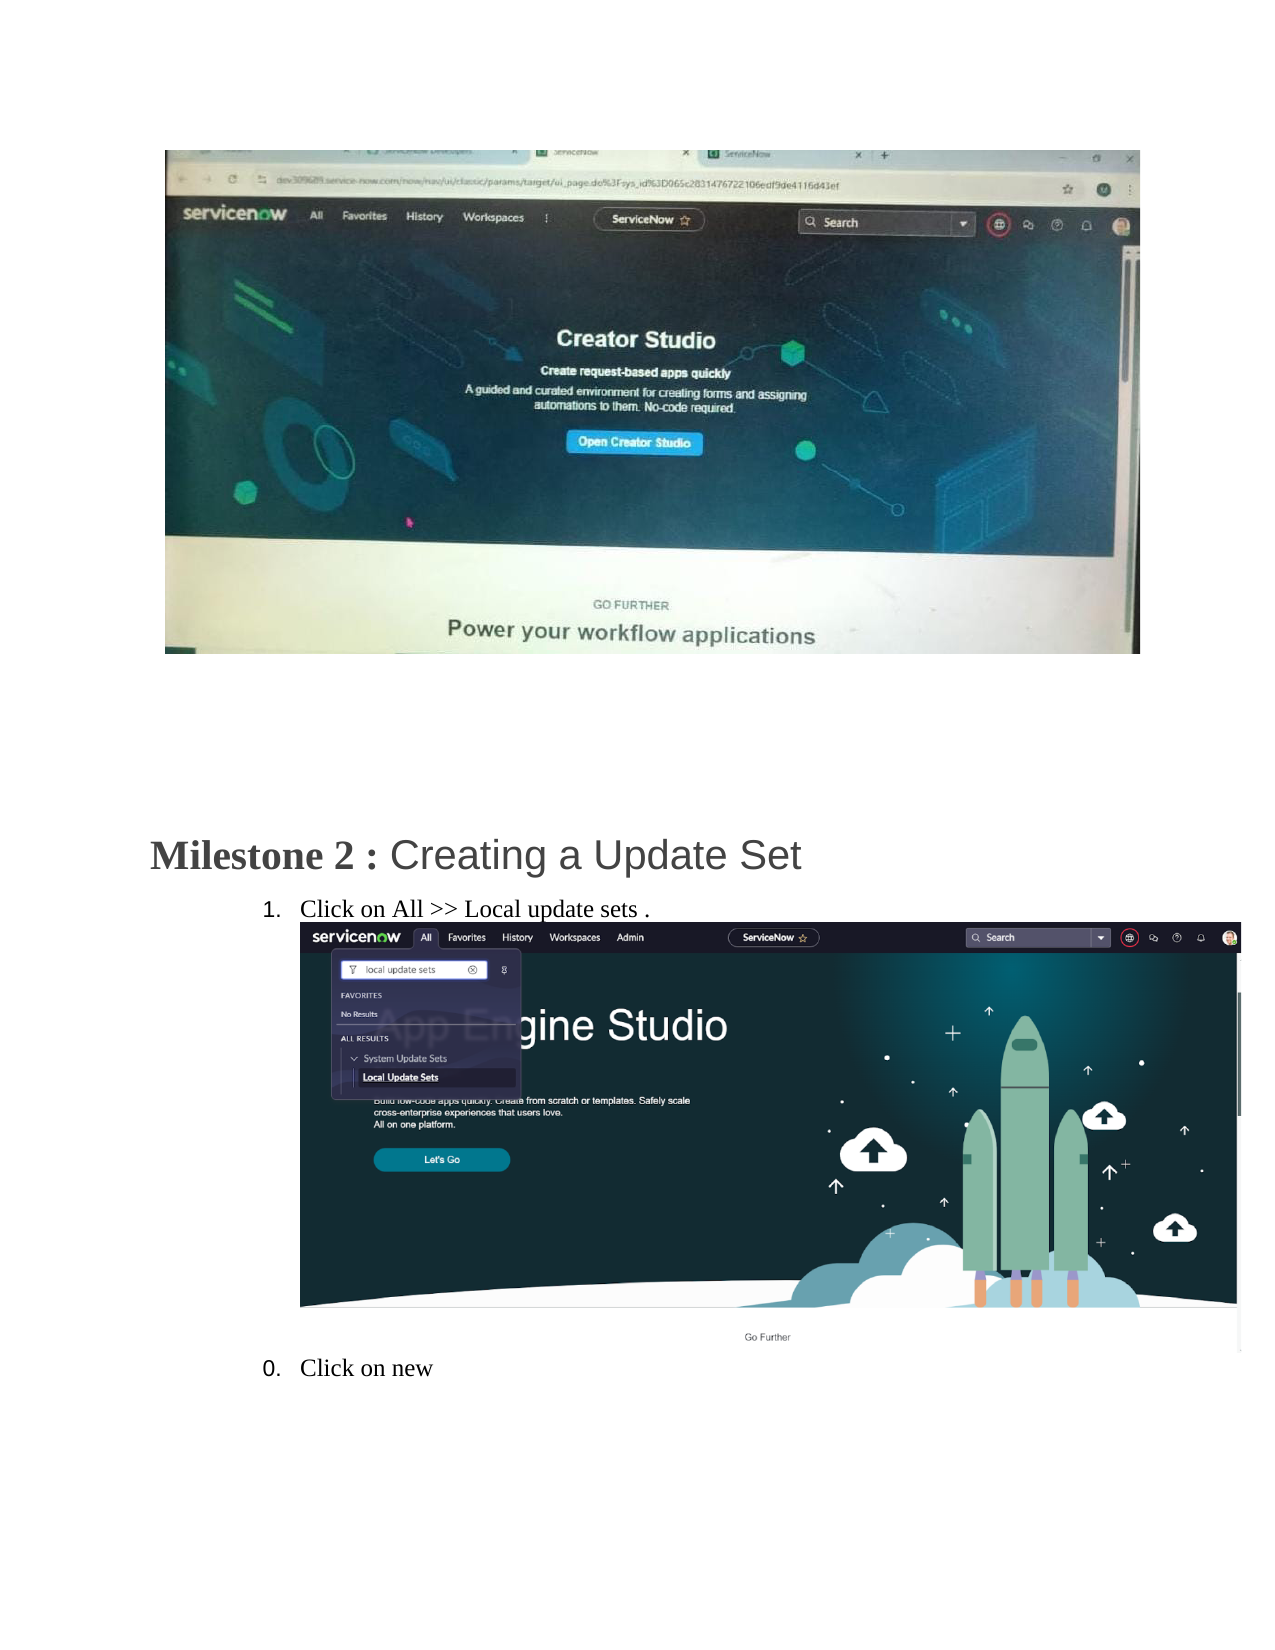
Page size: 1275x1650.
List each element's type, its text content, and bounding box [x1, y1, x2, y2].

list Click on All >> Local update sets . [262, 894, 1028, 923]
picture [165, 150, 1141, 654]
list Click on new [262, 1353, 1028, 1382]
subtitle Milestone 2 : Creating a Update Set [150, 831, 1125, 879]
picture [300, 922, 1242, 1353]
